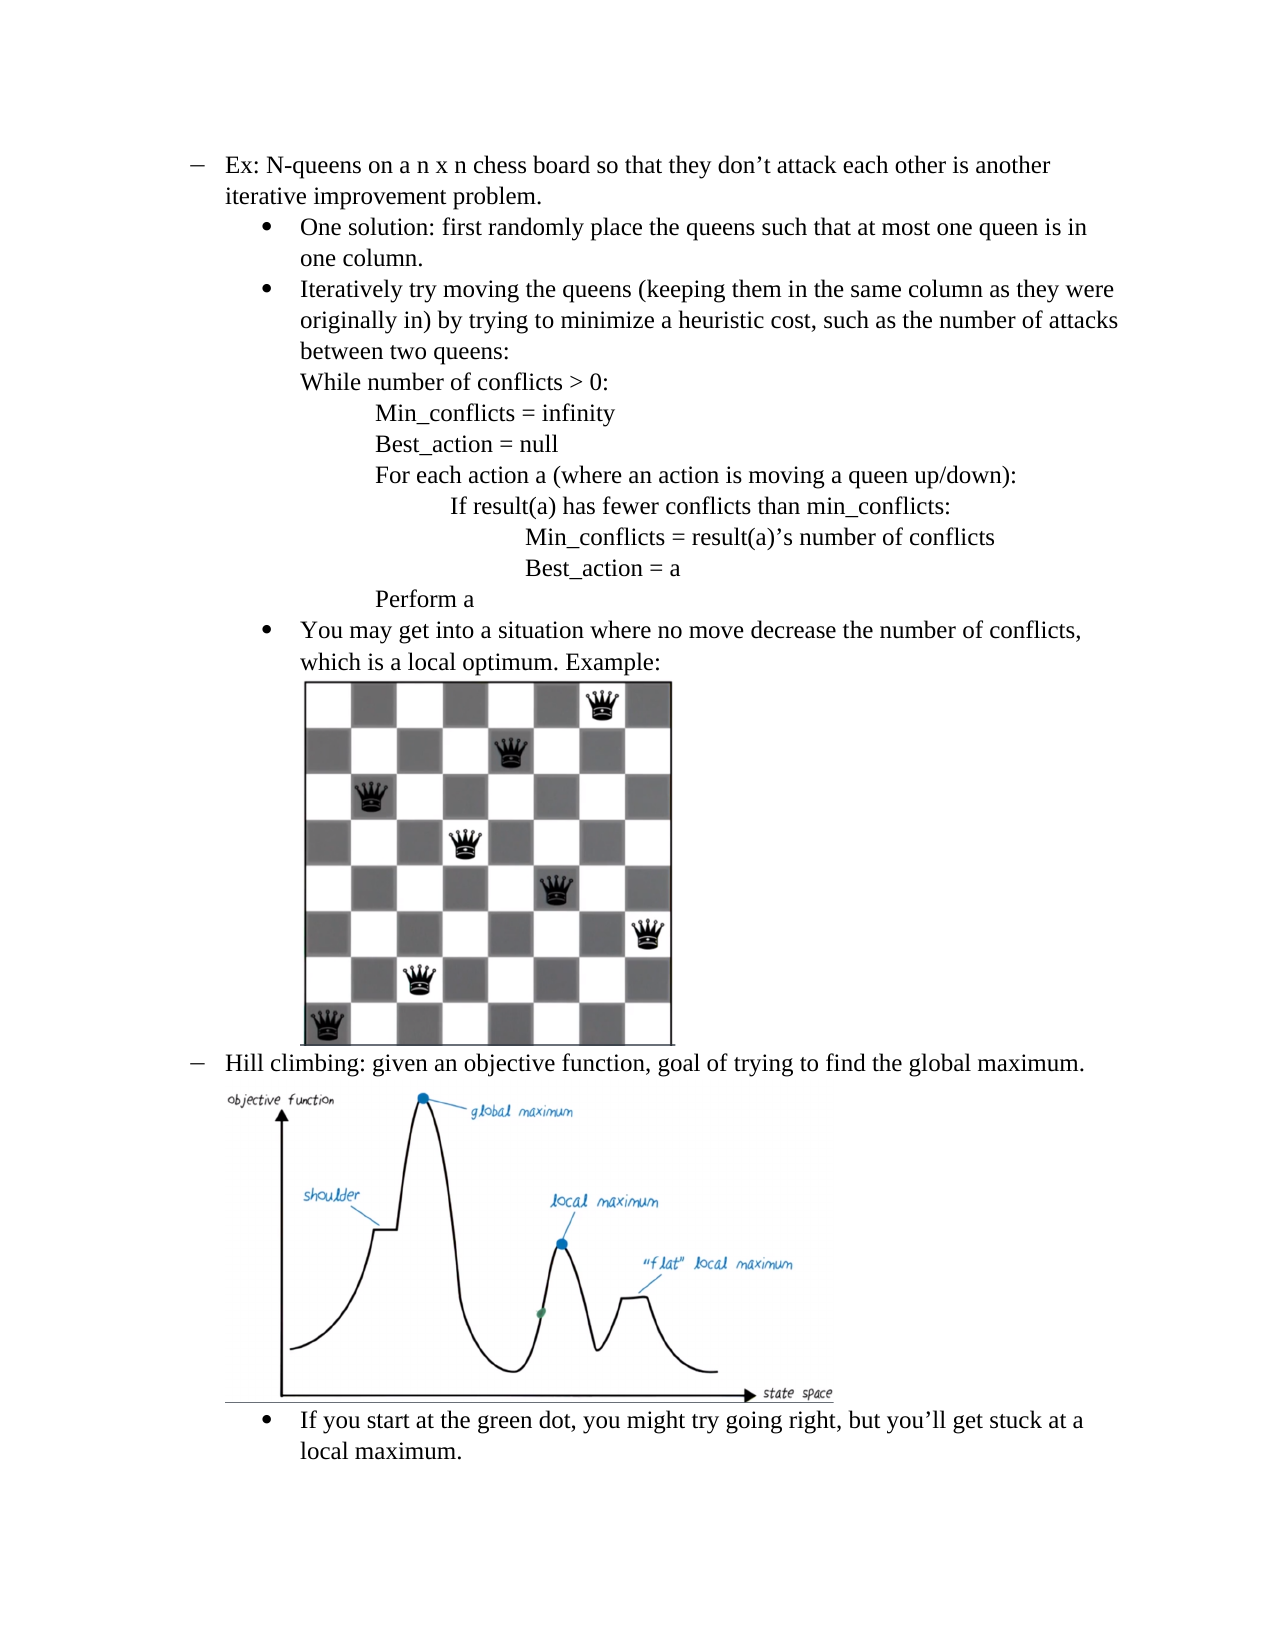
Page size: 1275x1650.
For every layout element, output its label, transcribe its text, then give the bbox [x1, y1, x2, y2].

picture [300, 677, 676, 1046]
list Perform a [300, 584, 1125, 613]
list You may get into a situation where no move decrease the number of conflicts, which is a local optimum. Example: [262, 616, 1125, 675]
list For each action a (where an action is moving a queen up/down): [300, 460, 1125, 489]
list Best_action = null [300, 429, 1125, 458]
list One solution: first randomly place the queens such that at most one queen is in one column. [262, 212, 1125, 272]
picture [225, 1079, 834, 1403]
list Best_action = a [300, 553, 1125, 582]
list If result(a) has fewer conflicts than min_conflicts: [300, 491, 1125, 520]
list Hill climbing: given an objective function, goal of trying to find the global maximum. [187, 1048, 1125, 1077]
list Min_conflicts = result(a)’s number of conflicts [300, 522, 1125, 551]
list Min_conflicts = infinity [300, 398, 1125, 427]
list Iteratively try moving the queens (keeping them in the same column as they were originally in) by trying to minimize a heuristic cost, such as the number of attacks between two queens: [262, 274, 1125, 365]
list If you start at the green dot, you might try going right, but you’ll get stuck at a local maximum. [262, 1405, 1125, 1465]
list Ex: N-queens on a n x n chess board so that they don’t attack each other is another iterative improvement problem. [187, 150, 1125, 210]
list While number of conflicts > 0: [300, 367, 1125, 396]
